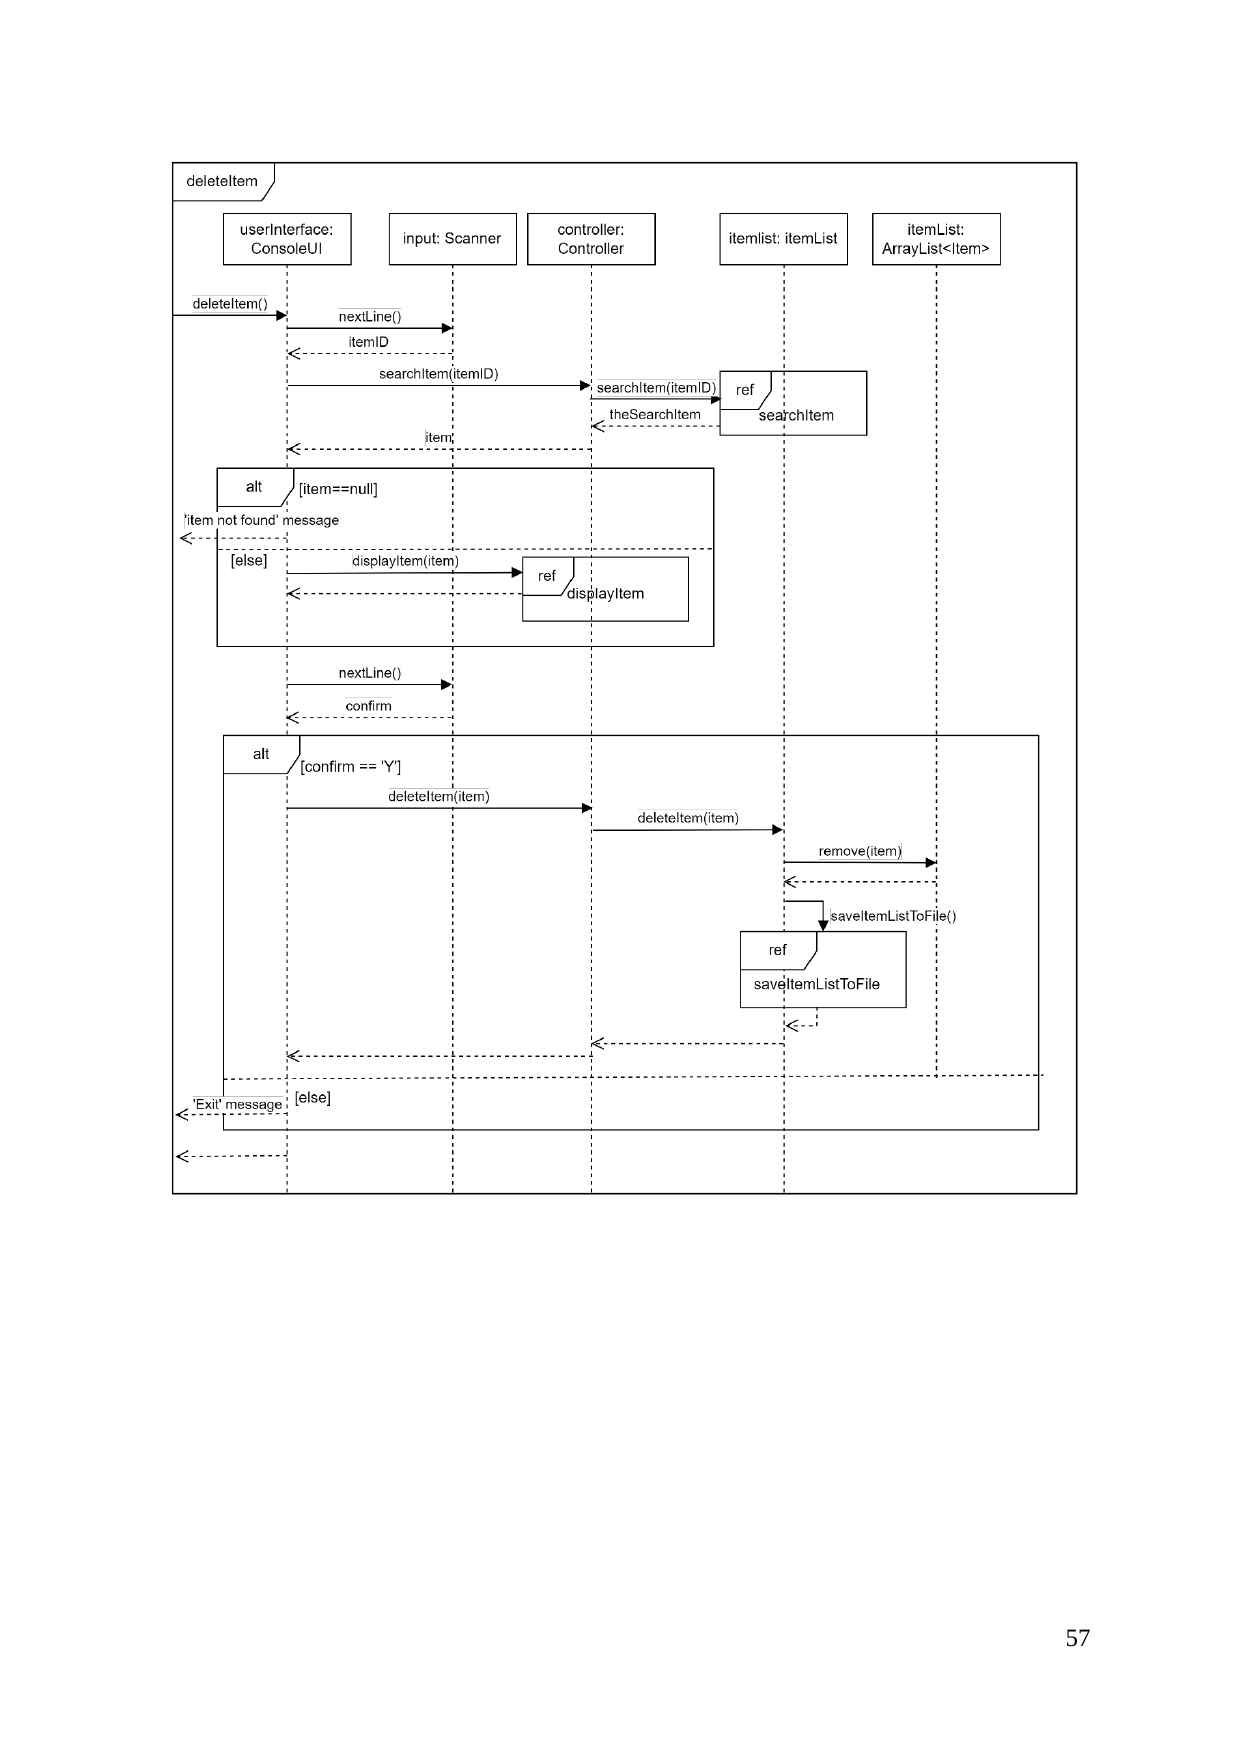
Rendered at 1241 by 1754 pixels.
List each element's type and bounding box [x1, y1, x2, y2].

picture [150, 150, 1091, 1208]
